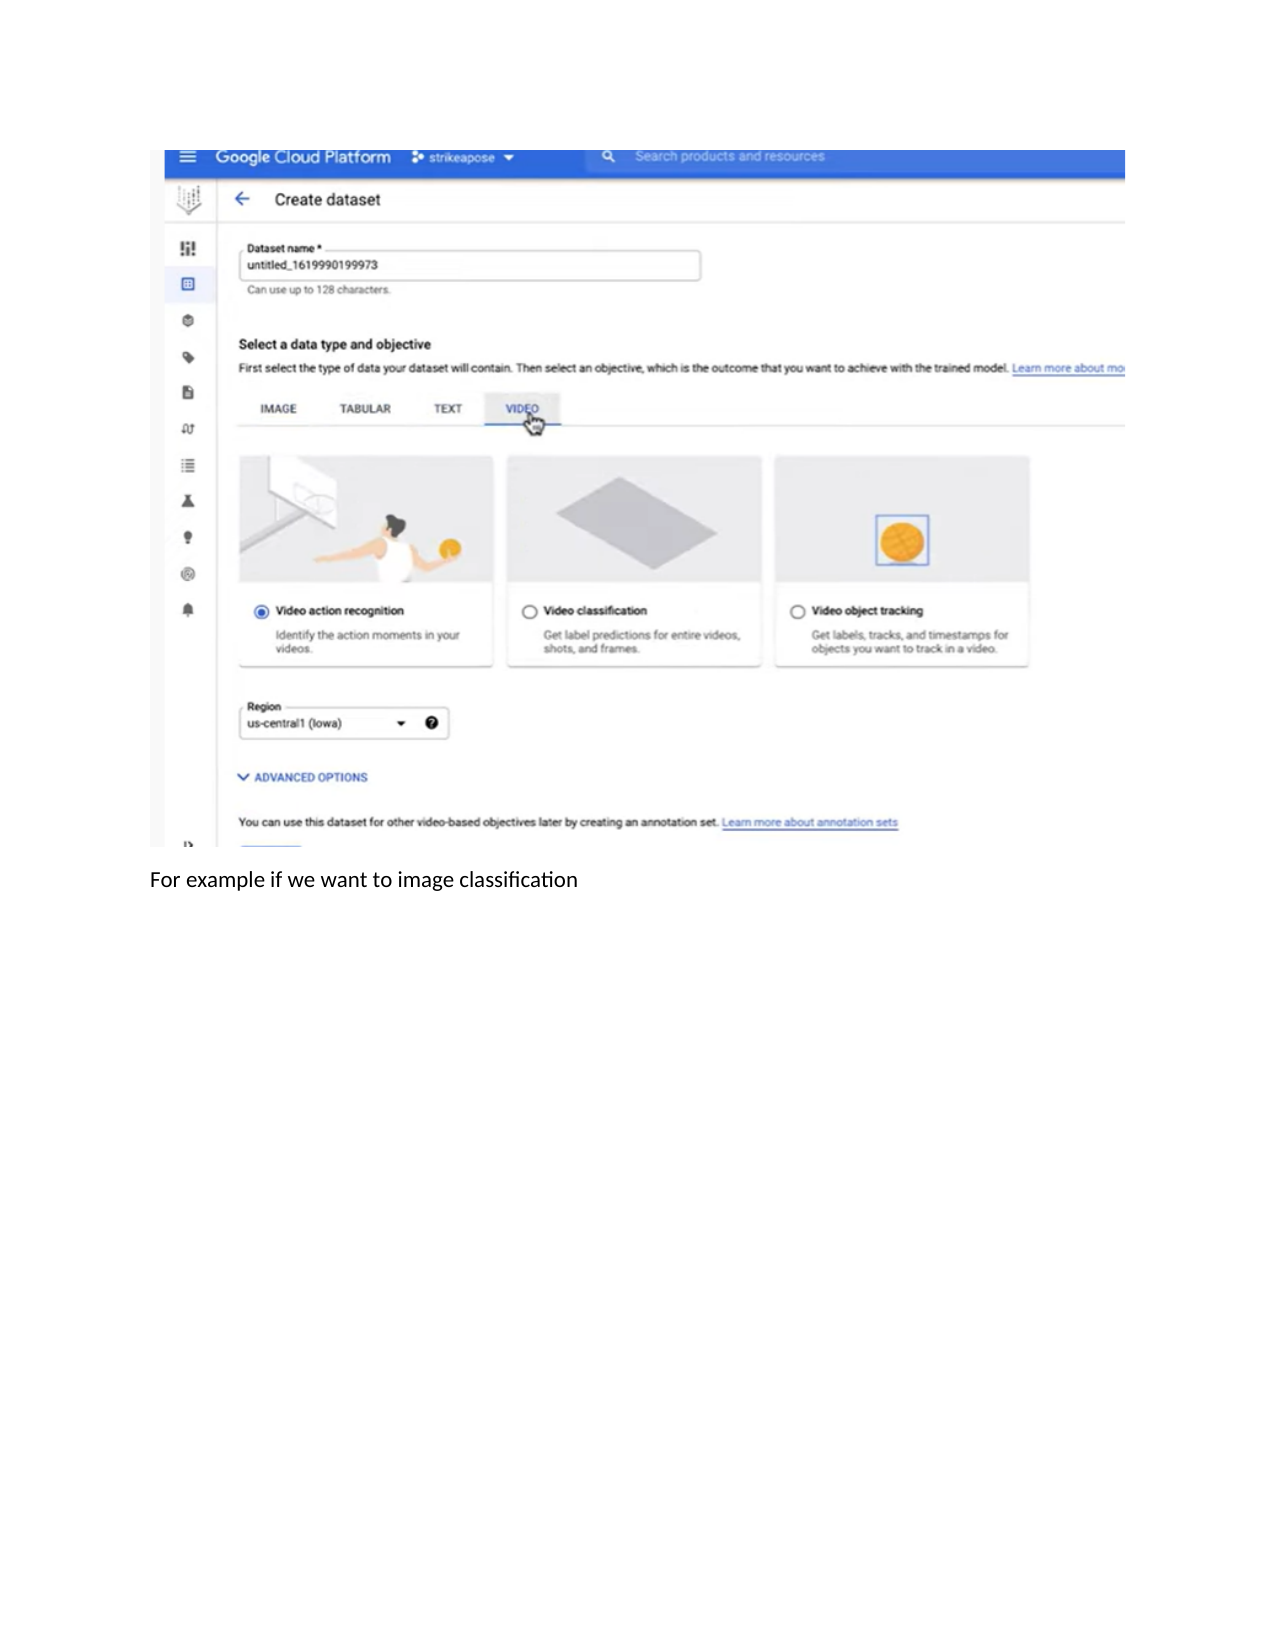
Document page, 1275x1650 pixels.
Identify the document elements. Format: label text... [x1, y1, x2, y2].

picture [150, 150, 1125, 847]
text For example if we want to image classification [150, 865, 1125, 893]
